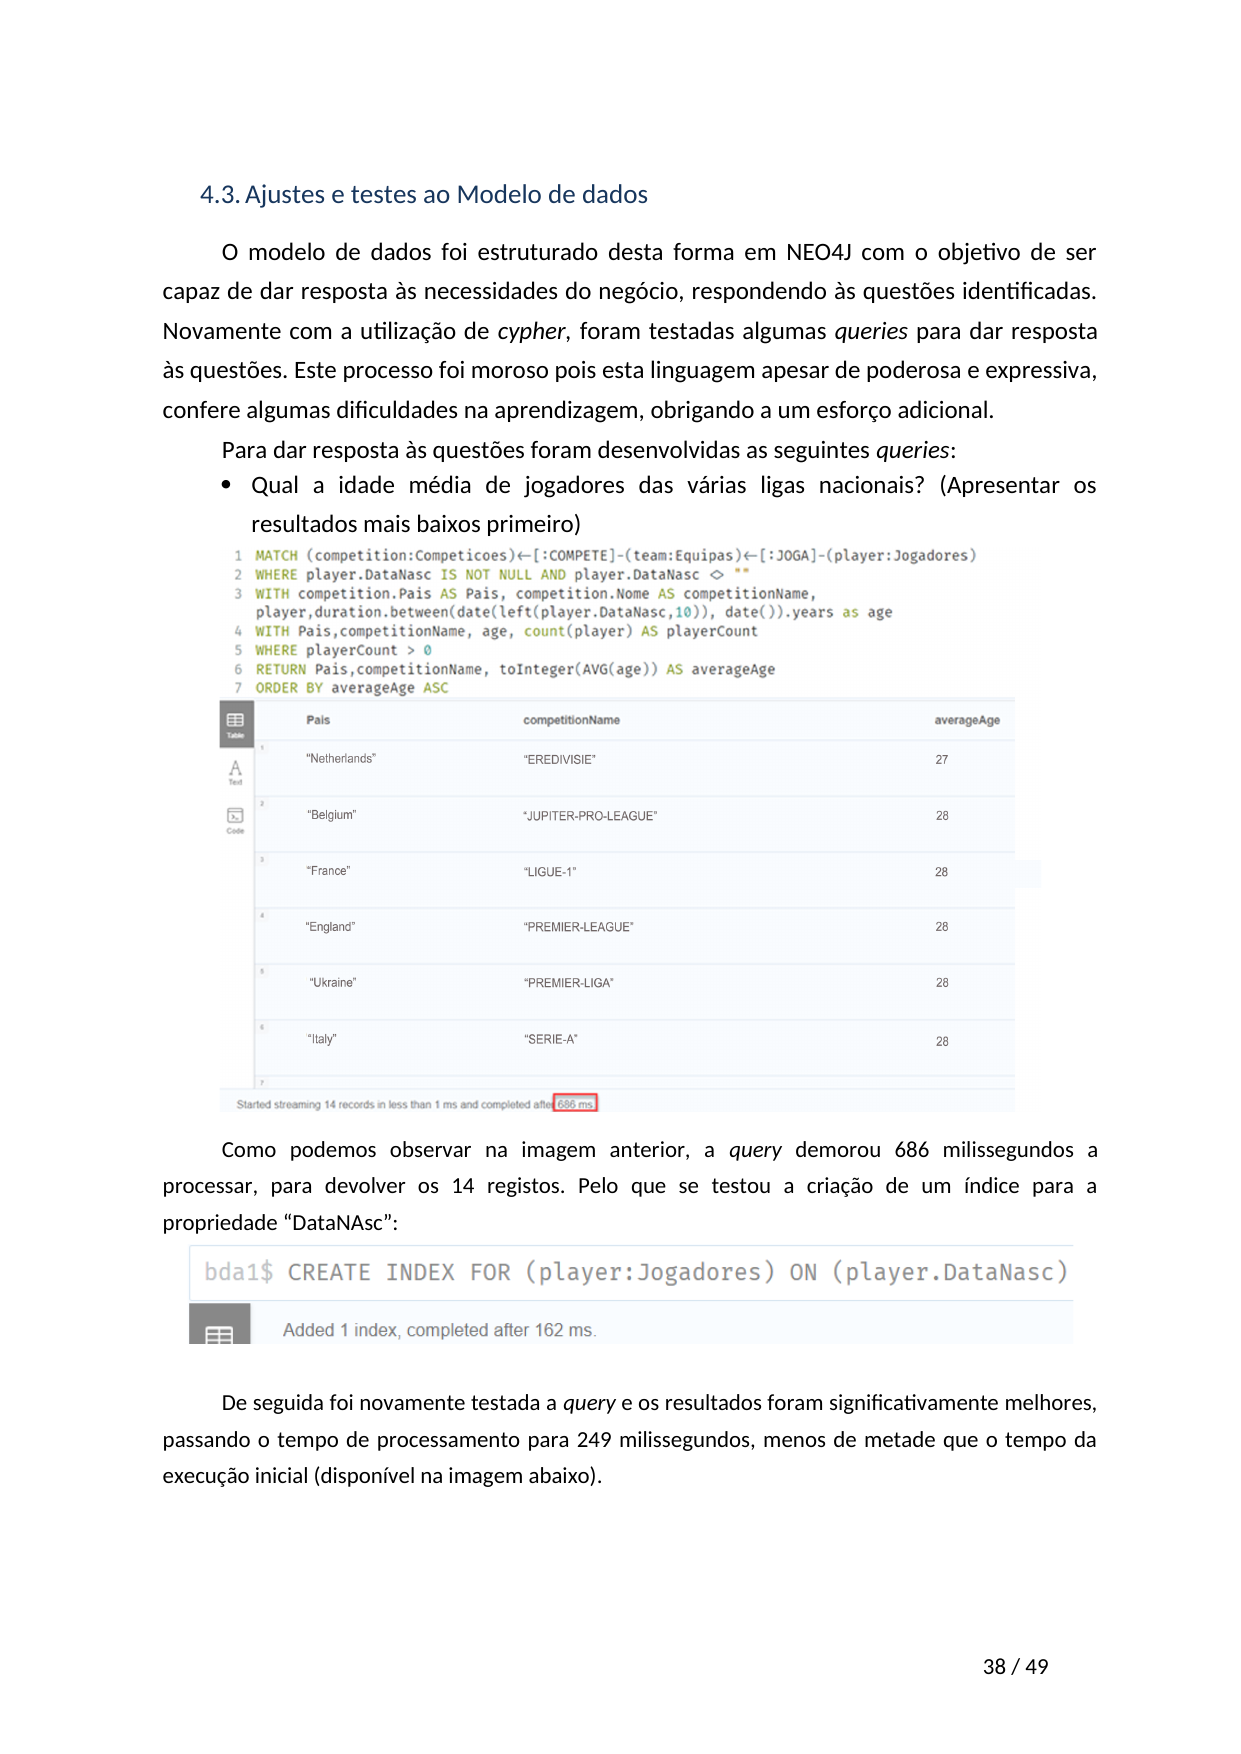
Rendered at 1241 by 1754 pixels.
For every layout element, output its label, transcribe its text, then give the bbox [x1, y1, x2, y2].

subtitle Ajustes e testes ao Modelo de dados [200, 177, 1098, 210]
list Como podemos observar na imagem anterior, a query demorou 686 milissegundos a processar, para devolver os 14 registos. Pelo que se testou a criação de um índice para a propriedade “DataNAsc”: [162, 1135, 1098, 1236]
list Para dar resposta às questões foram desenvolvidas as seguintes queries: [162, 434, 1098, 464]
list O modelo de dados foi estruturado desta forma em NEO4J com o objetivo de ser capaz de dar resposta às necessidades do negócio, respondendo às questões identificadas. Novamente com a utilização de cypher, foram testadas algumas queries para dar resposta às questões. Este processo foi moroso pois esta linguagem apesar de poderosa e expressiva, confere algumas dificuldades na aprendizagem, obrigando a um esforço adicional. [162, 236, 1098, 425]
list De seguida foi novamente testada a query e os resultados foram significativamente melhores, passando o tempo de processamento para 249 milissegundos, menos de metade que o tempo da execução inicial (disponível na imagem abaixo). [162, 1388, 1098, 1489]
list Qual a idade média de jogadores das várias ligas nacionais? (Apresentar os resultados mais baixos primeiro) [222, 469, 1098, 539]
picture [187, 1244, 1074, 1344]
picture [219, 547, 1042, 1112]
